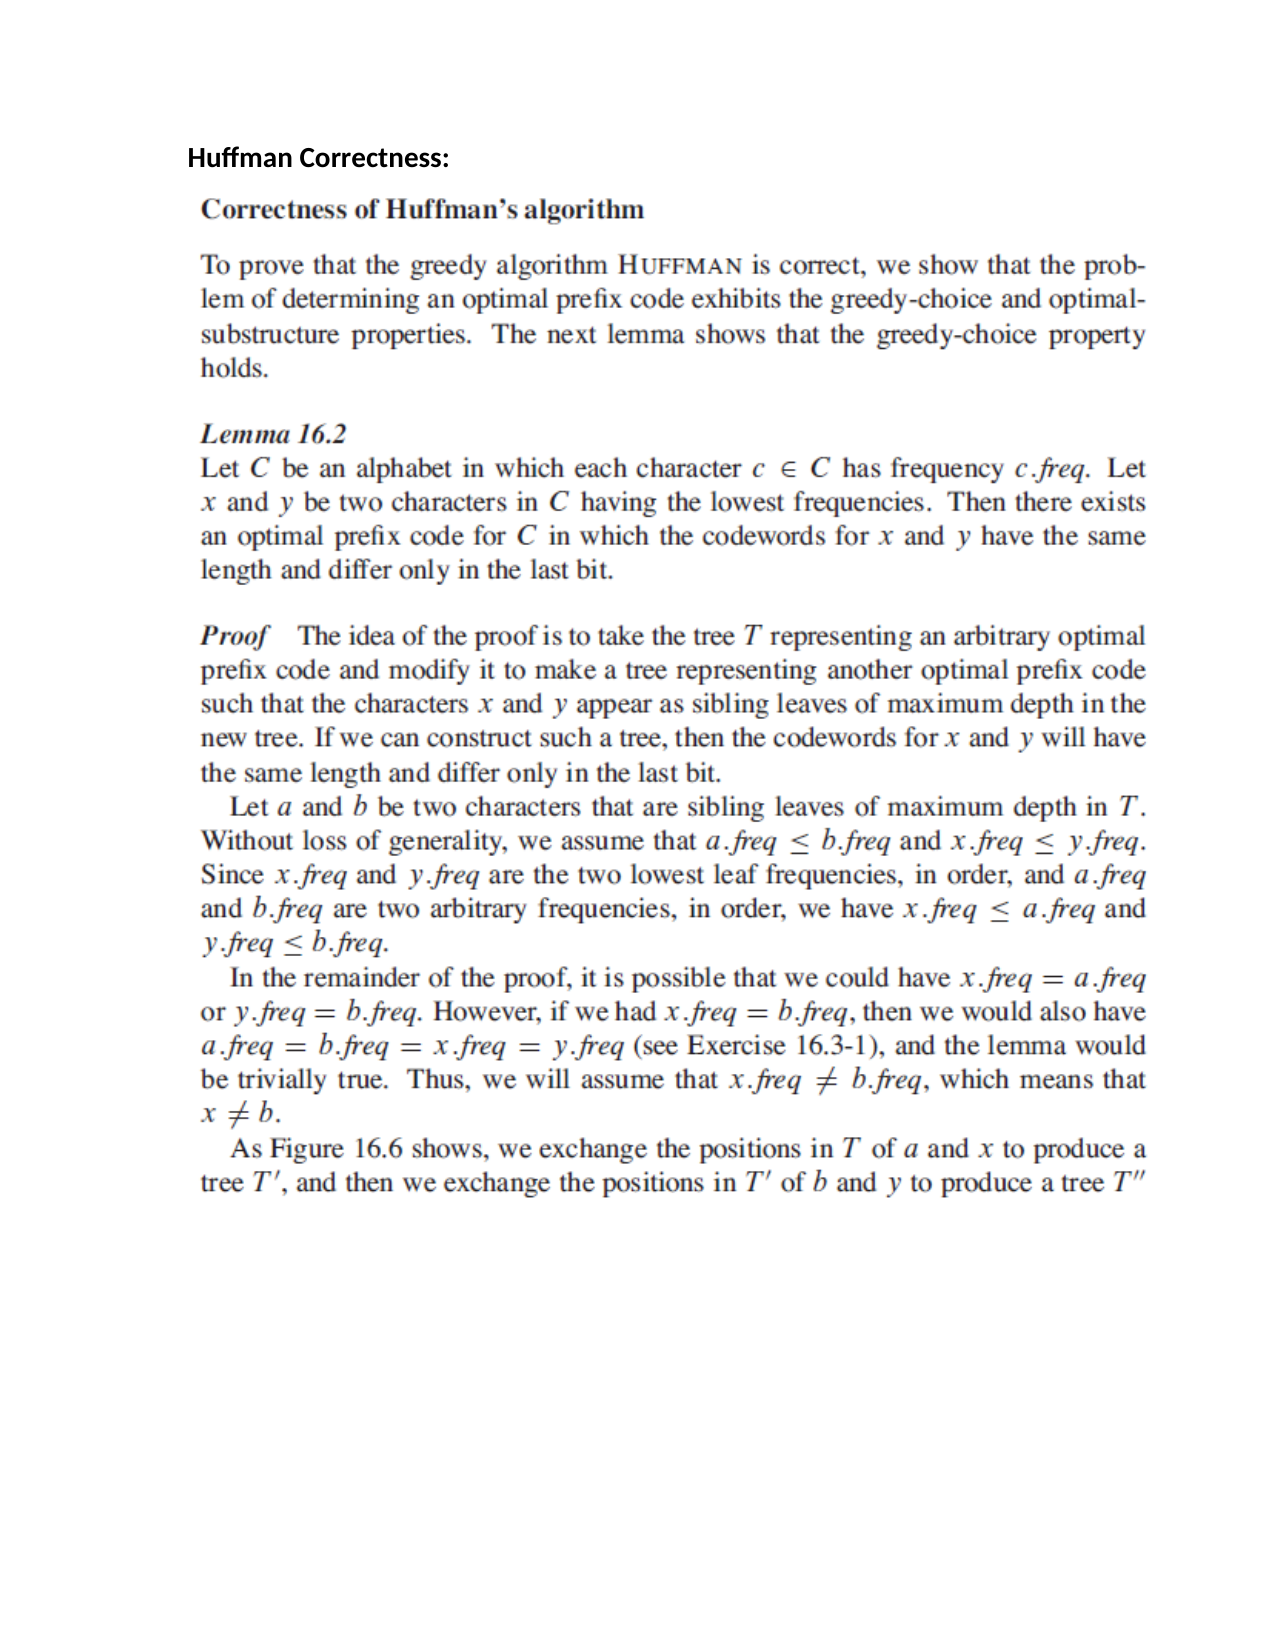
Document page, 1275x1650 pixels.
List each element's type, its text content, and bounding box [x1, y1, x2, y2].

text Huffman Correctness: [187, 139, 1125, 175]
picture [187, 194, 1163, 1210]
